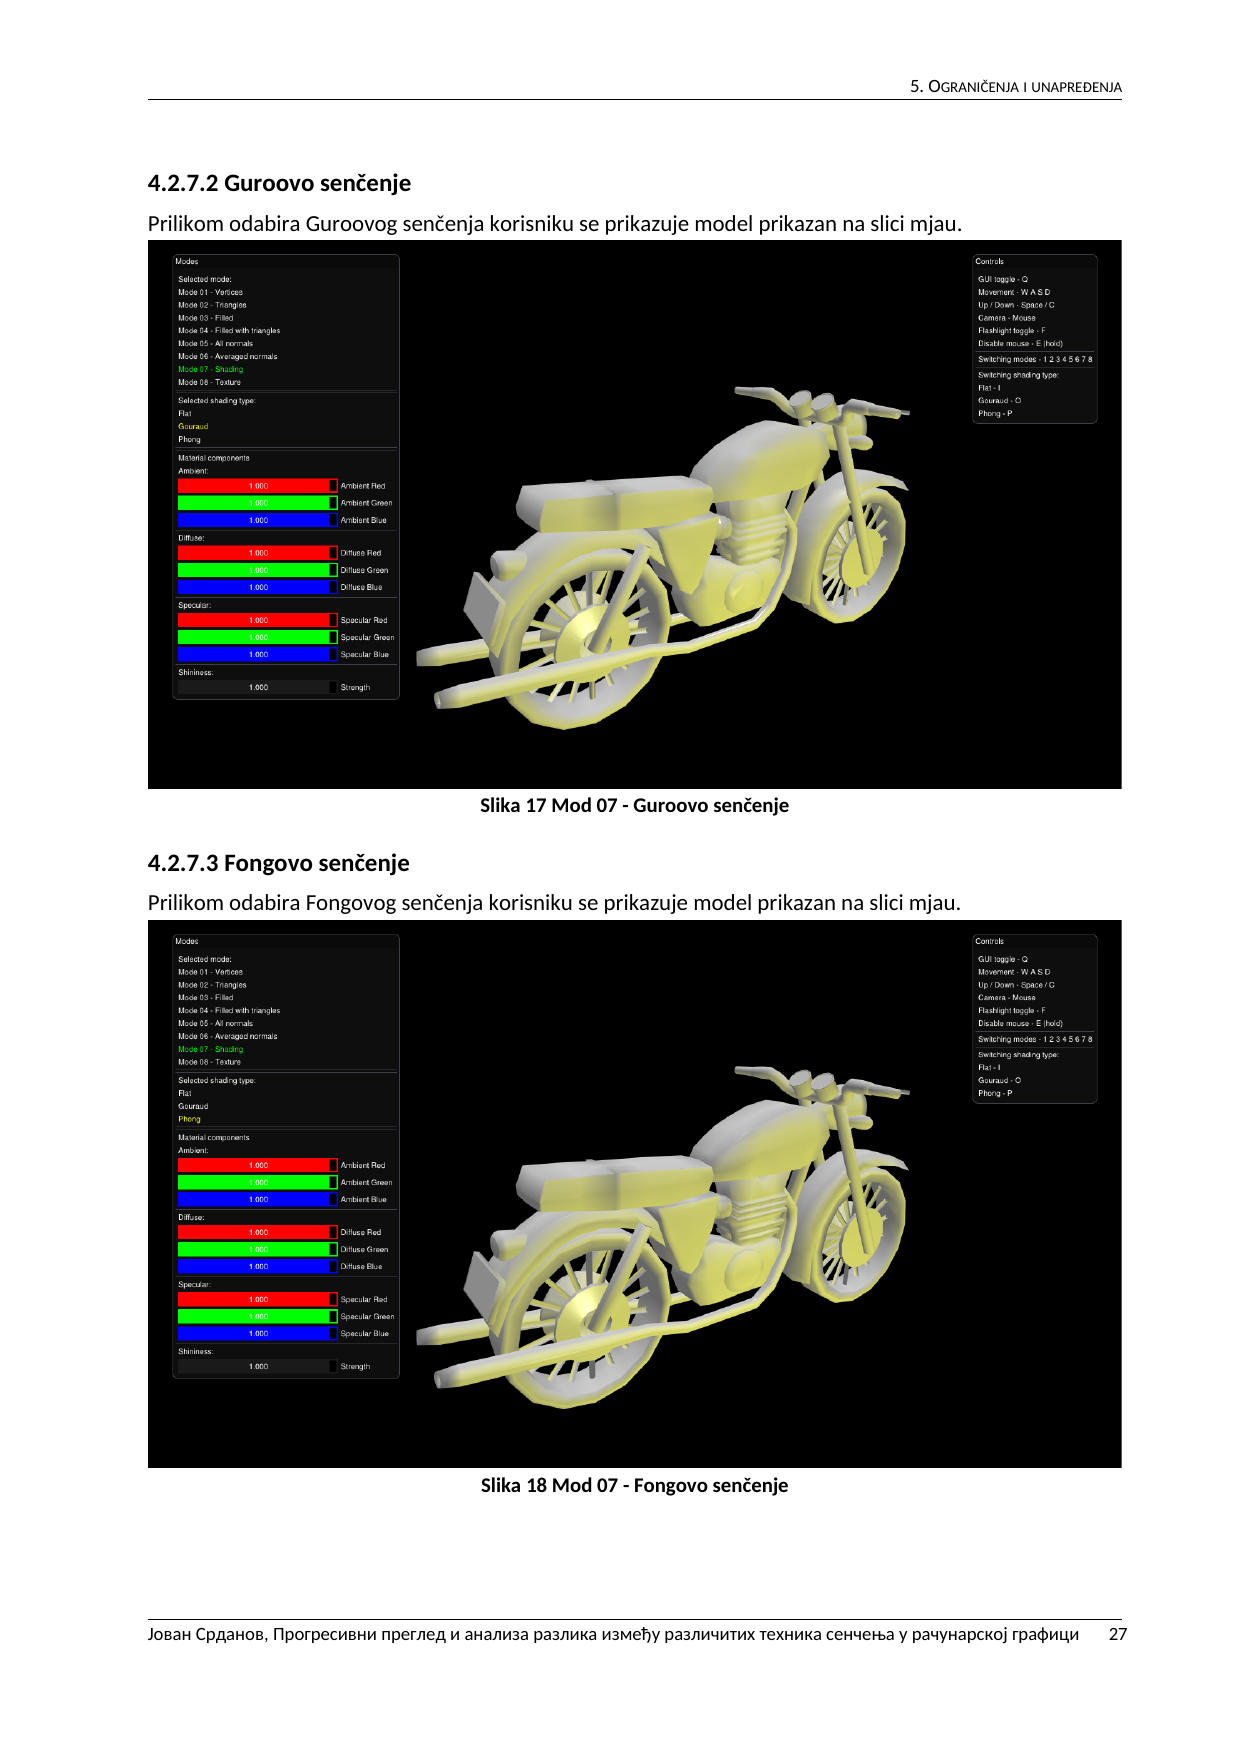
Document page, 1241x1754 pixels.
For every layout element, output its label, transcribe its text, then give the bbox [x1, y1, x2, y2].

text Slika 18 Mod 07 - Fongovo senčenje [148, 1472, 1122, 1497]
text Prilikom odabira Fongovog senčenja korisniku se prikazuje model prikazan na slici mjau. [148, 888, 1122, 916]
picture [148, 240, 1122, 789]
picture [148, 920, 1122, 1468]
text Prilikom odabira Guroovog senčenja korisniku se prikazuje model prikazan na slici mjau. [148, 209, 1122, 237]
text Slika 17 Mod 07 - Guroovo senčenje [148, 793, 1122, 818]
subtitle 4.2.7.3 Fongovo senčenje [148, 847, 1122, 877]
subtitle 4.2.7.2 Guroovo senčenje [148, 167, 1122, 198]
